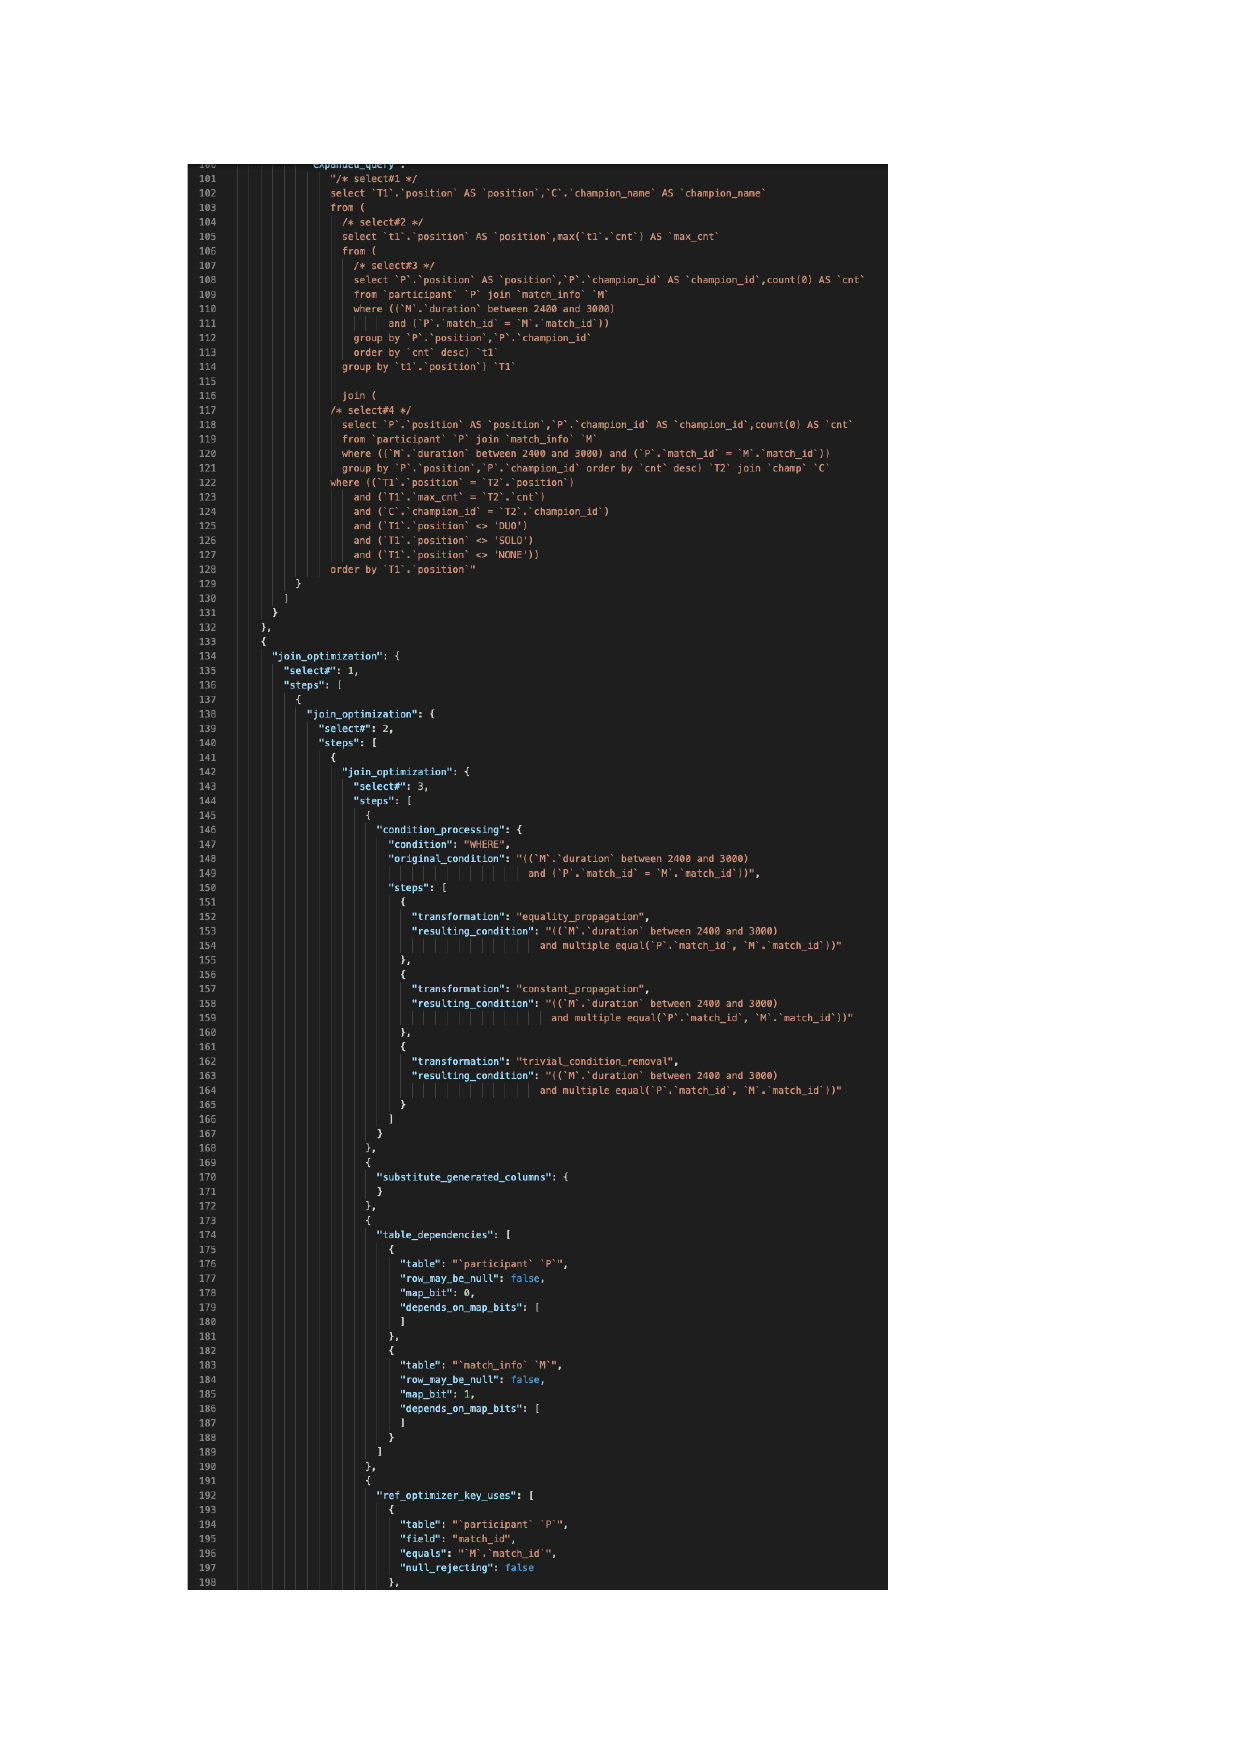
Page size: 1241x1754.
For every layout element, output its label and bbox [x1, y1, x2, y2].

picture [187, 164, 888, 1590]
